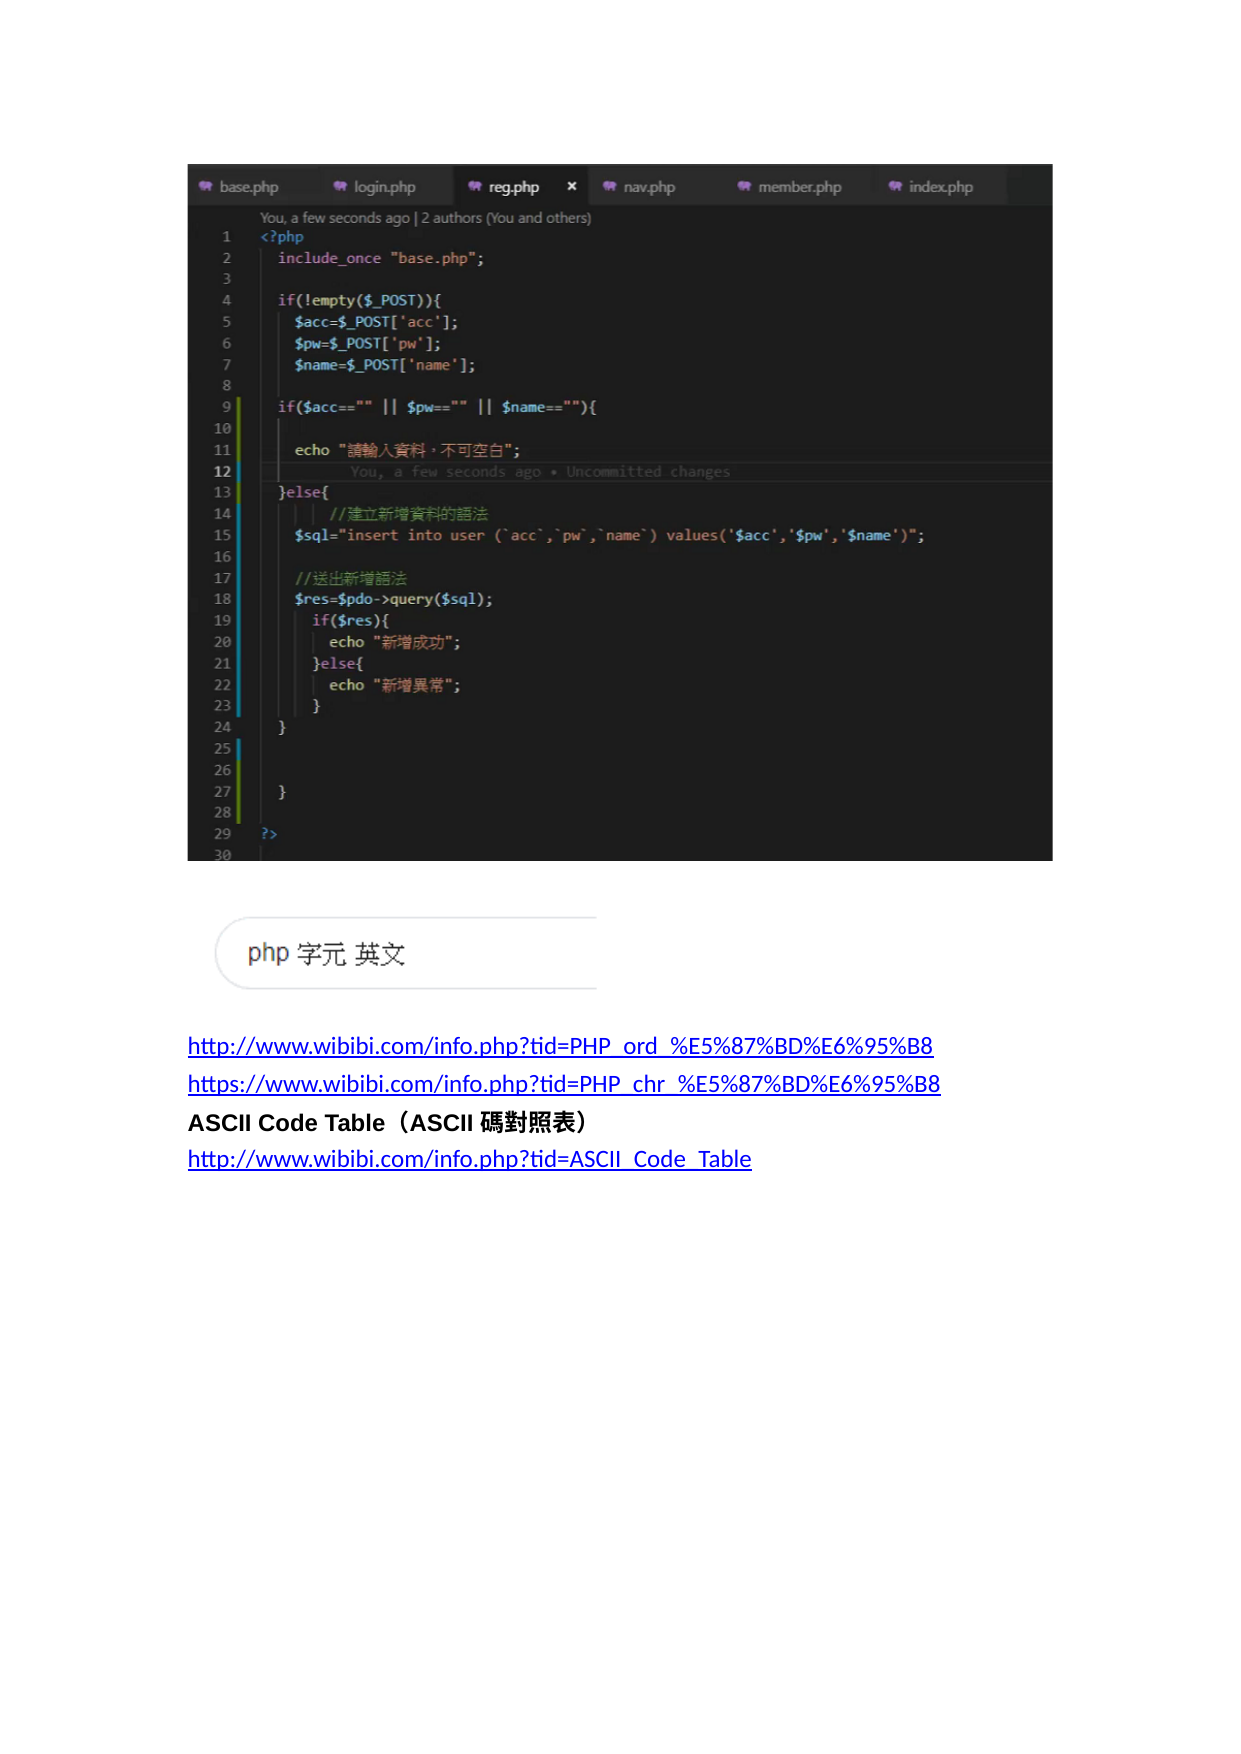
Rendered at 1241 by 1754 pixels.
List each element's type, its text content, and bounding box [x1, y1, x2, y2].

text http://www.wibibi.com/info.php?tid=PHP_ord_%E5%87%BD%E6%95%B8 [187, 1027, 1053, 1064]
picture [187, 914, 597, 1018]
text ASCII Code Table（ASCII 碼對照表） [187, 1102, 1053, 1139]
picture [187, 164, 1053, 861]
text http://www.wibibi.com/info.php?tid=ASCII_Code_Table [187, 1139, 1053, 1177]
text https://www.wibibi.com/info.php?tid=PHP_chr_%E5%87%BD%E6%95%B8 [187, 1064, 1053, 1102]
